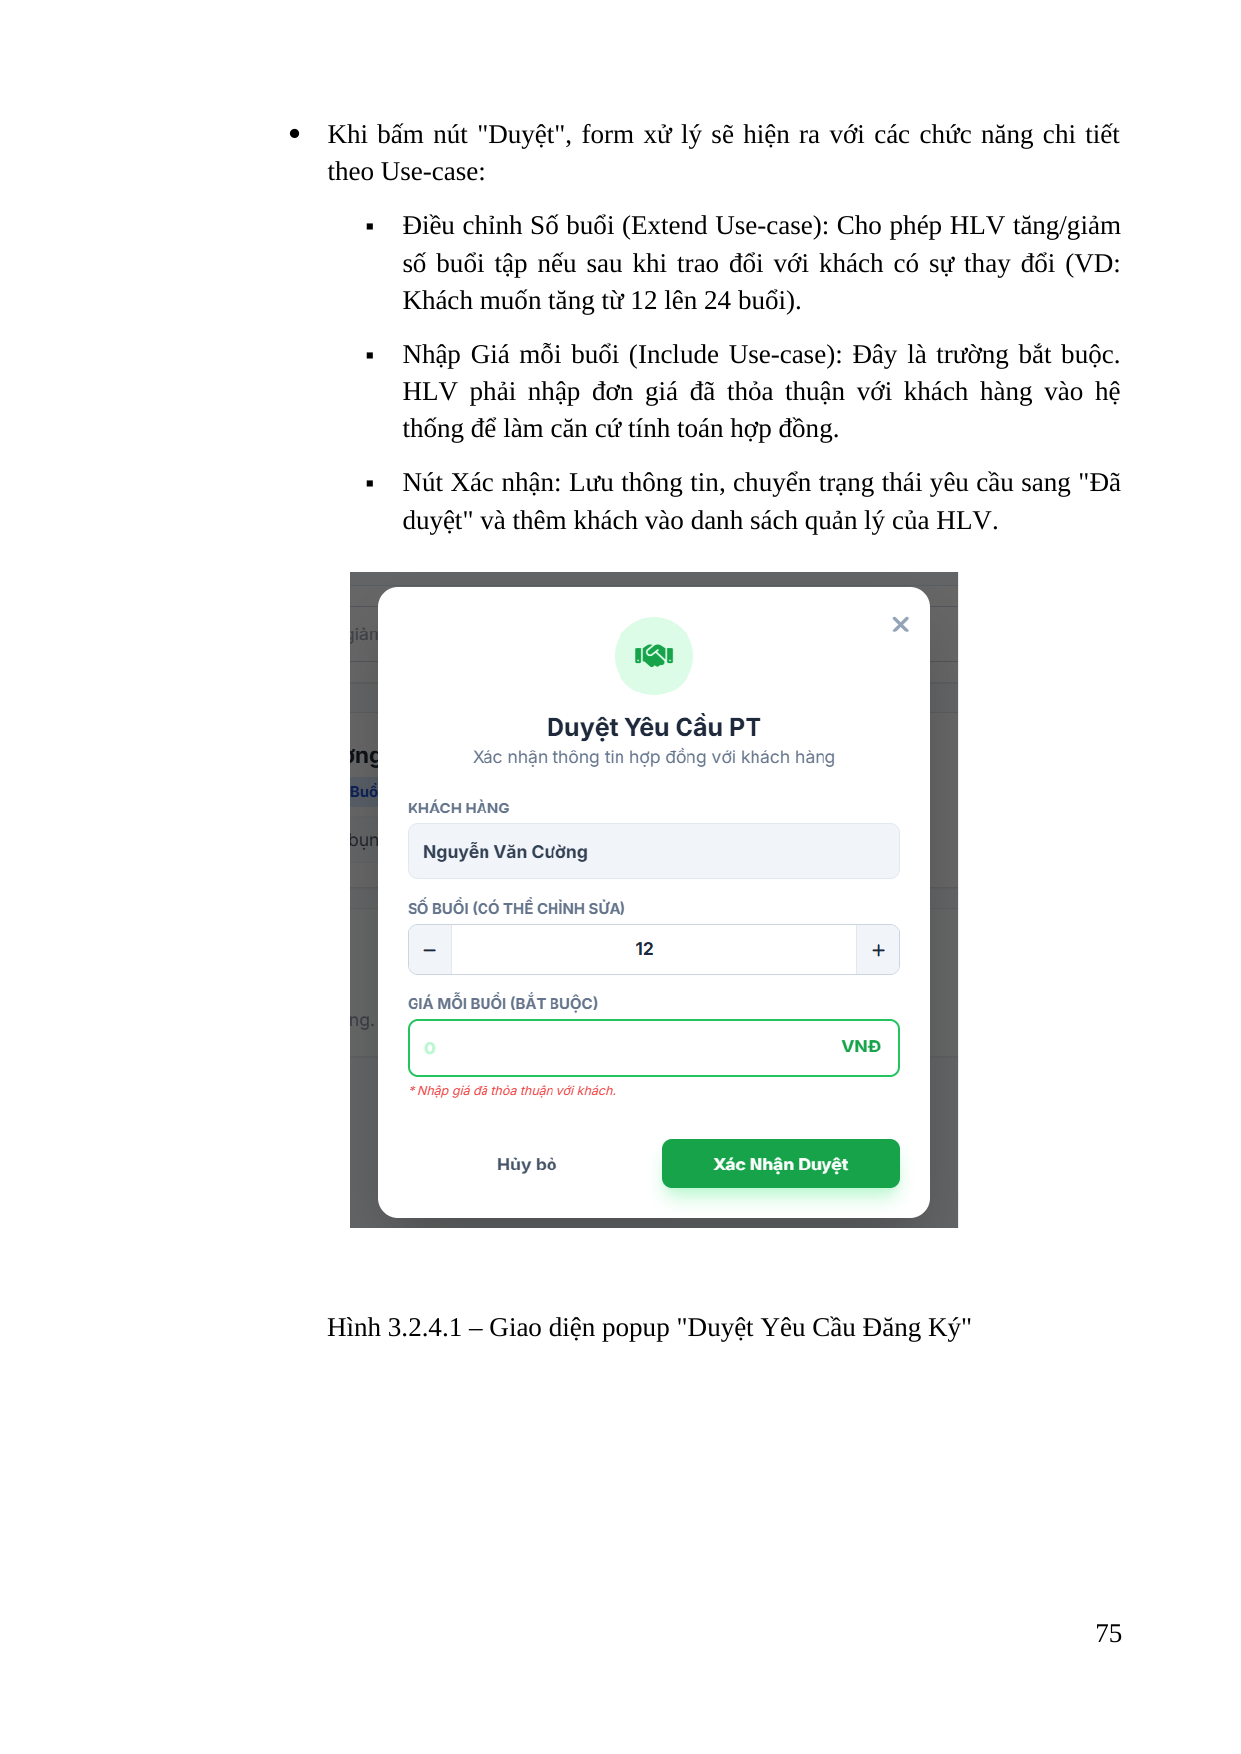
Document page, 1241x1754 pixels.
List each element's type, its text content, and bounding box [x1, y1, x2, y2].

list Điều chỉnh Số buổi (Extend Use-case): Cho phép HLV tăng/giảm số buổi tập nếu sau khi trao đổi với khách có sự thay đổi (VD: Khách muốn tăng từ 12 lên 24 buổi). [365, 209, 1122, 315]
text Hình 3.2.4.1 – Giao diện popup "Duyệt Yêu Cầu Đăng Ký" [177, 1311, 1122, 1342]
list Khi bấm nút "Duyệt", form xử lý sẽ hiện ra với các chức năng chi tiết theo Use-case: [290, 118, 1122, 187]
list Nhập Giá mỗi buổi (Include Use-case): Đây là trường bắt buộc. HLV phải nhập đơn giá đã thỏa thuận với khách hàng vào hệ thống để làm căn cứ tính toán hợp đồng. [365, 338, 1122, 444]
list Nút Xác nhận: Lưu thông tin, chuyển trạng thái yêu cầu sang "Đã duyệt" và thêm khách vào danh sách quản lý của HLV. [365, 467, 1122, 535]
picture [350, 572, 959, 1228]
